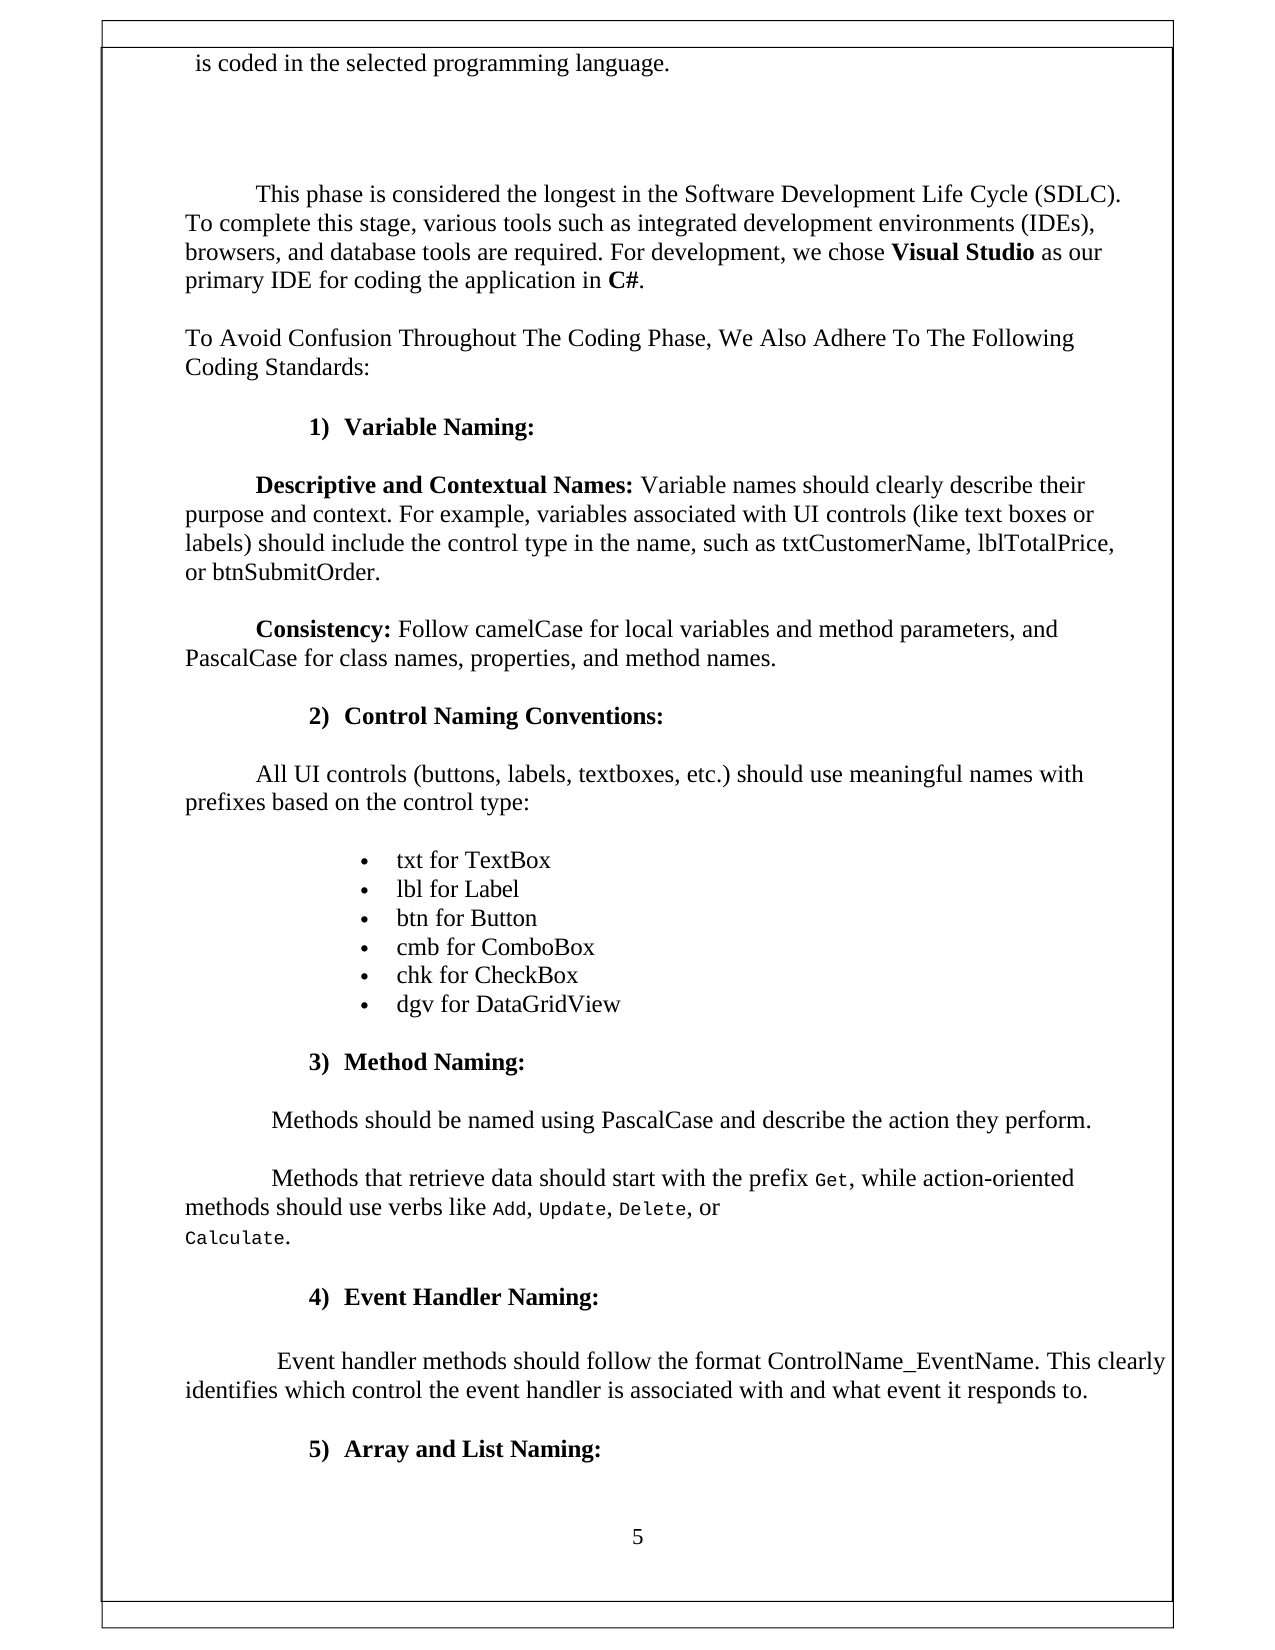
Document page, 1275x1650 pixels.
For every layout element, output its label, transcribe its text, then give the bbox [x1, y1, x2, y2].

text Methods that retrieve data should start with the prefix Get, while action-oriented methods should use verbs like Add, Update, Delete, or [185, 1163, 1080, 1221]
text This phase is considered the longest in the Software Development Life Cycle (SDLC). To complete this stage, various tools such as integrated development environments (IDEs), browsers, and database tools are required. For development, we chose Visual Studio as our primary IDE for coding the application in C#. [185, 179, 1133, 294]
text Descriptive and Contextual Names: Variable names should clearly describe their purpose and context. For example, variables associated with UI controls (like text boxes or labels) should include the control type in the name, such as txtCustomerName, lblTotalPrice, or btnSubmitOrder. [185, 470, 1127, 585]
text Event handler methods should follow the format ControlName_EventName. This clearly identifies which control the event handler is associated with and what event it responds to. [185, 1346, 1173, 1404]
text Methods should be named using PascalCase and describe the action they perform. [185, 1105, 1127, 1133]
list btn for Button [361, 903, 1173, 932]
list dgv for DataGridView [361, 989, 1173, 1018]
subtitle Event Handler Naming: [309, 1282, 1173, 1310]
list cmb for ComboBox [361, 932, 1173, 960]
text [195, 48, 1127, 77]
subtitle Control Naming Conventions: [309, 701, 1173, 729]
subtitle Method Naming: [309, 1047, 1173, 1076]
list txt for TextBox [361, 845, 1173, 874]
list chk for CheckBox [361, 960, 1173, 989]
text Consistency: Follow camelCase for local variables and method parameters, and PascalCase for class names, properties, and method names. [185, 614, 1173, 672]
text To Avoid Confusion Throughout The Coding Phase, We Also Adhere To The Following Coding Standards: [185, 323, 1127, 381]
subtitle Variable Naming: [309, 412, 1173, 441]
text All UI controls (buttons, labels, textboxes, etc.) should use meaningful names with prefixes based on the control type: [185, 759, 1127, 816]
text Calculate. [185, 1221, 1173, 1250]
list lbl for Label [361, 874, 1173, 903]
subtitle Array and List Naming: [309, 1434, 1173, 1463]
